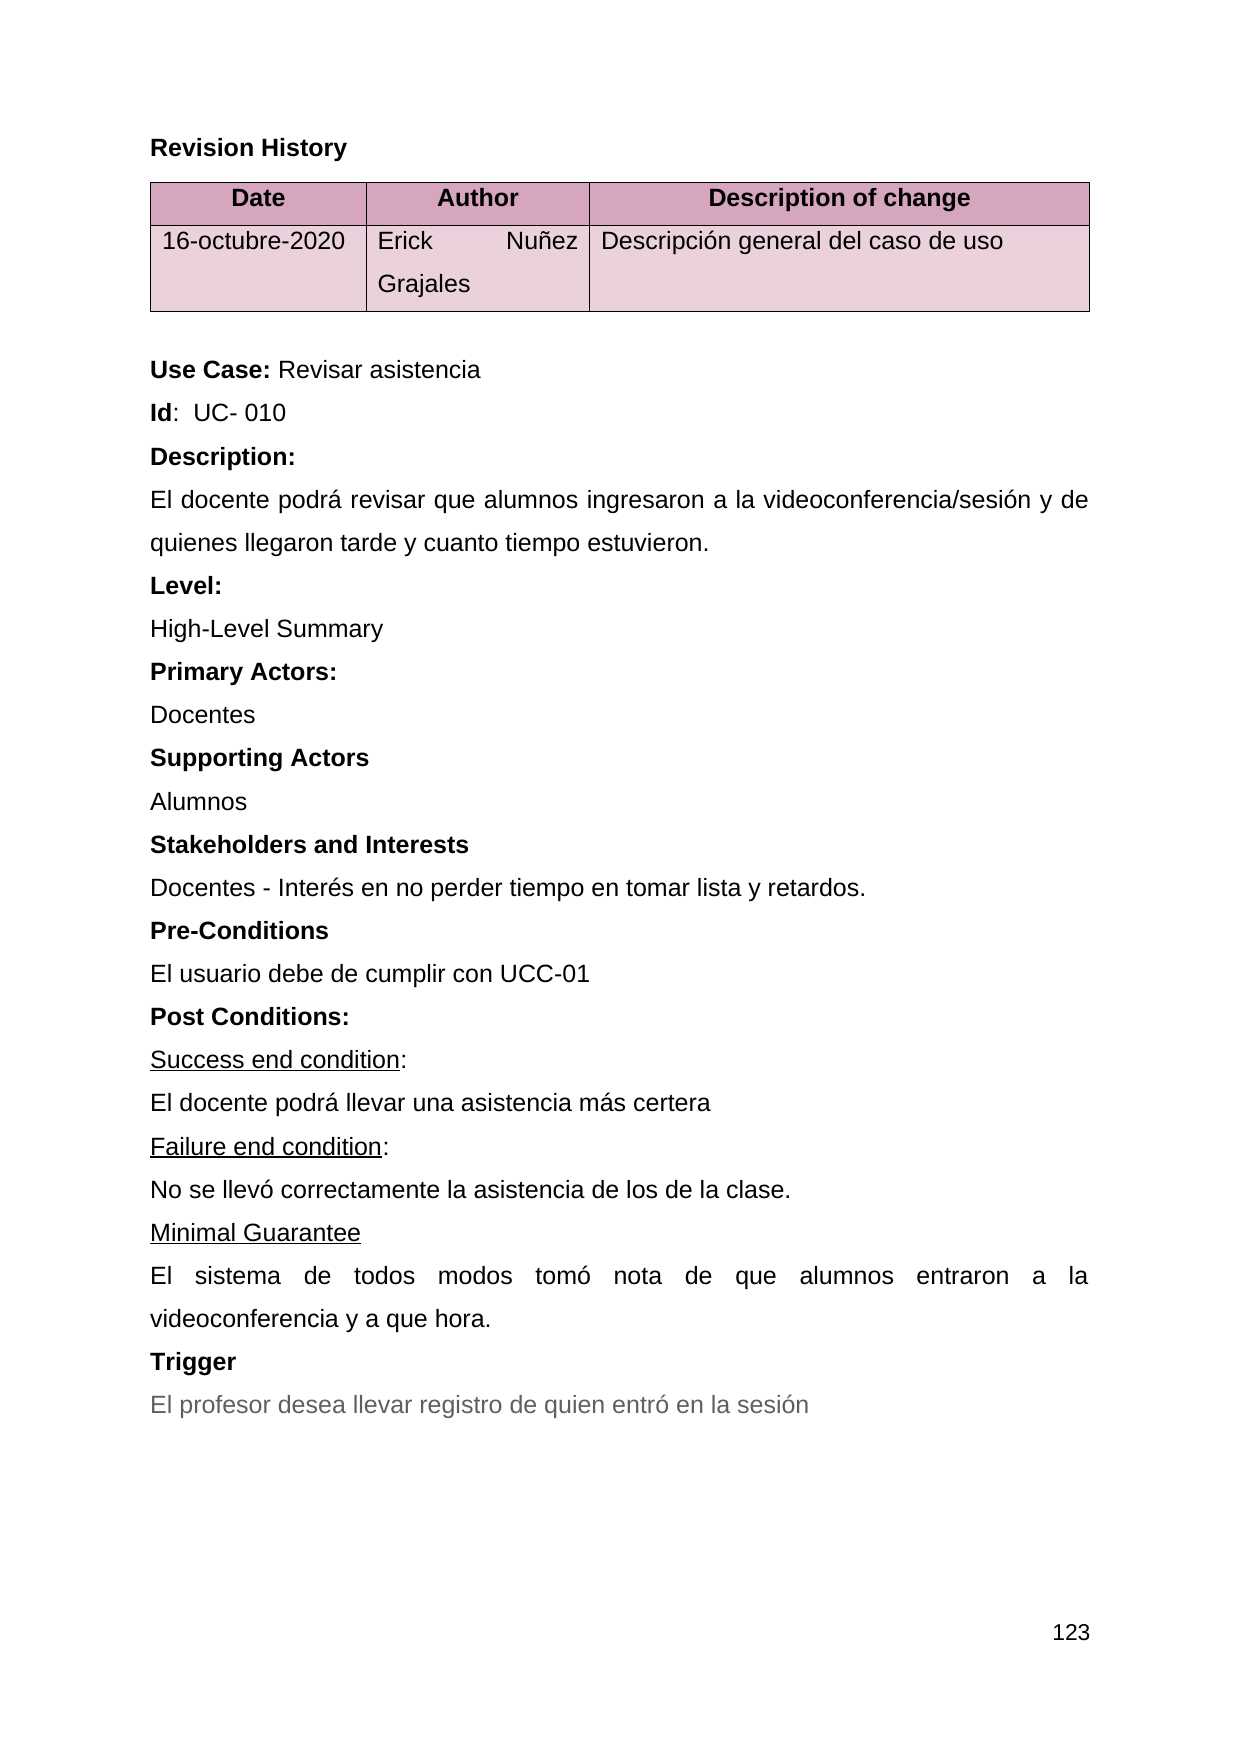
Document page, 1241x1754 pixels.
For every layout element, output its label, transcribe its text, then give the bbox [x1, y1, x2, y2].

text El usuario debe de cumplir con UCC-01 [150, 959, 1090, 988]
text Alumnos [150, 787, 1090, 815]
text Supporting Actors [150, 743, 1090, 772]
text No se llevó correctamente la asistencia de los de la clase. [150, 1175, 1090, 1203]
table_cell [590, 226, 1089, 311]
text El docente podrá revisar que alumnos ingresaron a la videoconferencia/sesión y de quienes llegaron tarde y cuanto tiempo estuvieron. [150, 485, 1090, 557]
text Pre-Conditions [150, 916, 1090, 945]
text Docentes - Interés en no perder tiempo en tomar lista y retardos. [150, 873, 1090, 902]
text Failure end condition: [150, 1132, 1090, 1160]
text El profesor desea llevar registro de quien entró en la sesión [150, 1390, 1090, 1419]
text El docente podrá llevar una asistencia más certera [150, 1088, 1090, 1117]
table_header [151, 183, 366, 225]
text Stakeholders and Interests [150, 830, 1090, 858]
text Trigger [150, 1347, 1090, 1376]
text Primary Actors: [150, 657, 1090, 686]
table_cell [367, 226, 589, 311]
text Docentes [150, 700, 1090, 729]
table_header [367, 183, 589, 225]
text El sistema de todos modos tomó nota de que alumnos entraron a la videoconferencia y a que hora. [150, 1261, 1090, 1333]
text Success end condition: [150, 1045, 1090, 1074]
text High-Level Summary [150, 614, 1090, 643]
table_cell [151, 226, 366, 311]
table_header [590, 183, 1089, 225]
text Revision History [150, 133, 1090, 162]
text Post Conditions: [150, 1002, 1090, 1031]
text Minimal Guarantee [150, 1218, 1090, 1247]
text Level: [150, 571, 1090, 600]
text Description: [150, 442, 1090, 470]
text Id: UC- 010 [150, 398, 1090, 427]
text Use Case: Revisar asistencia [150, 355, 1090, 384]
